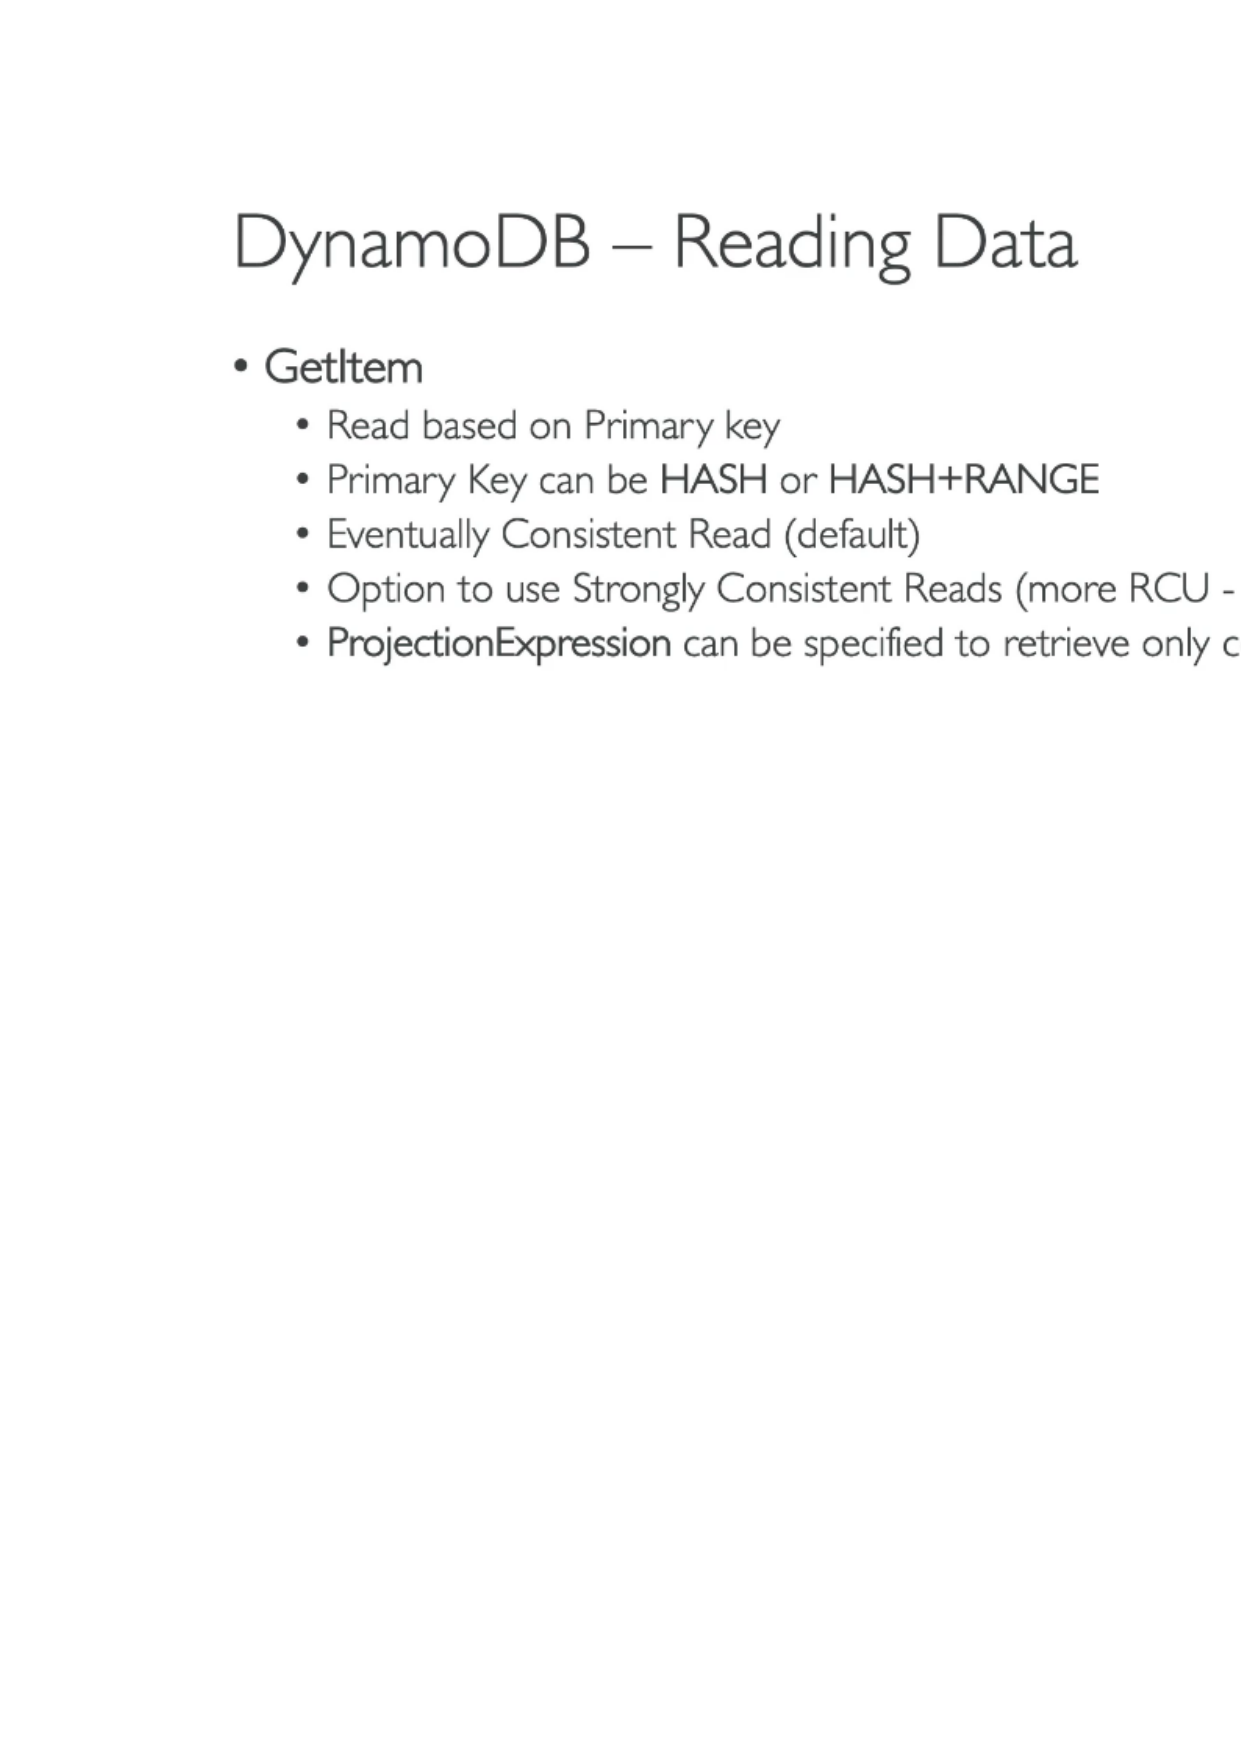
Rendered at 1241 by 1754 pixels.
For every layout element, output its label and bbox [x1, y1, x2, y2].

picture [150, 150, 1241, 902]
